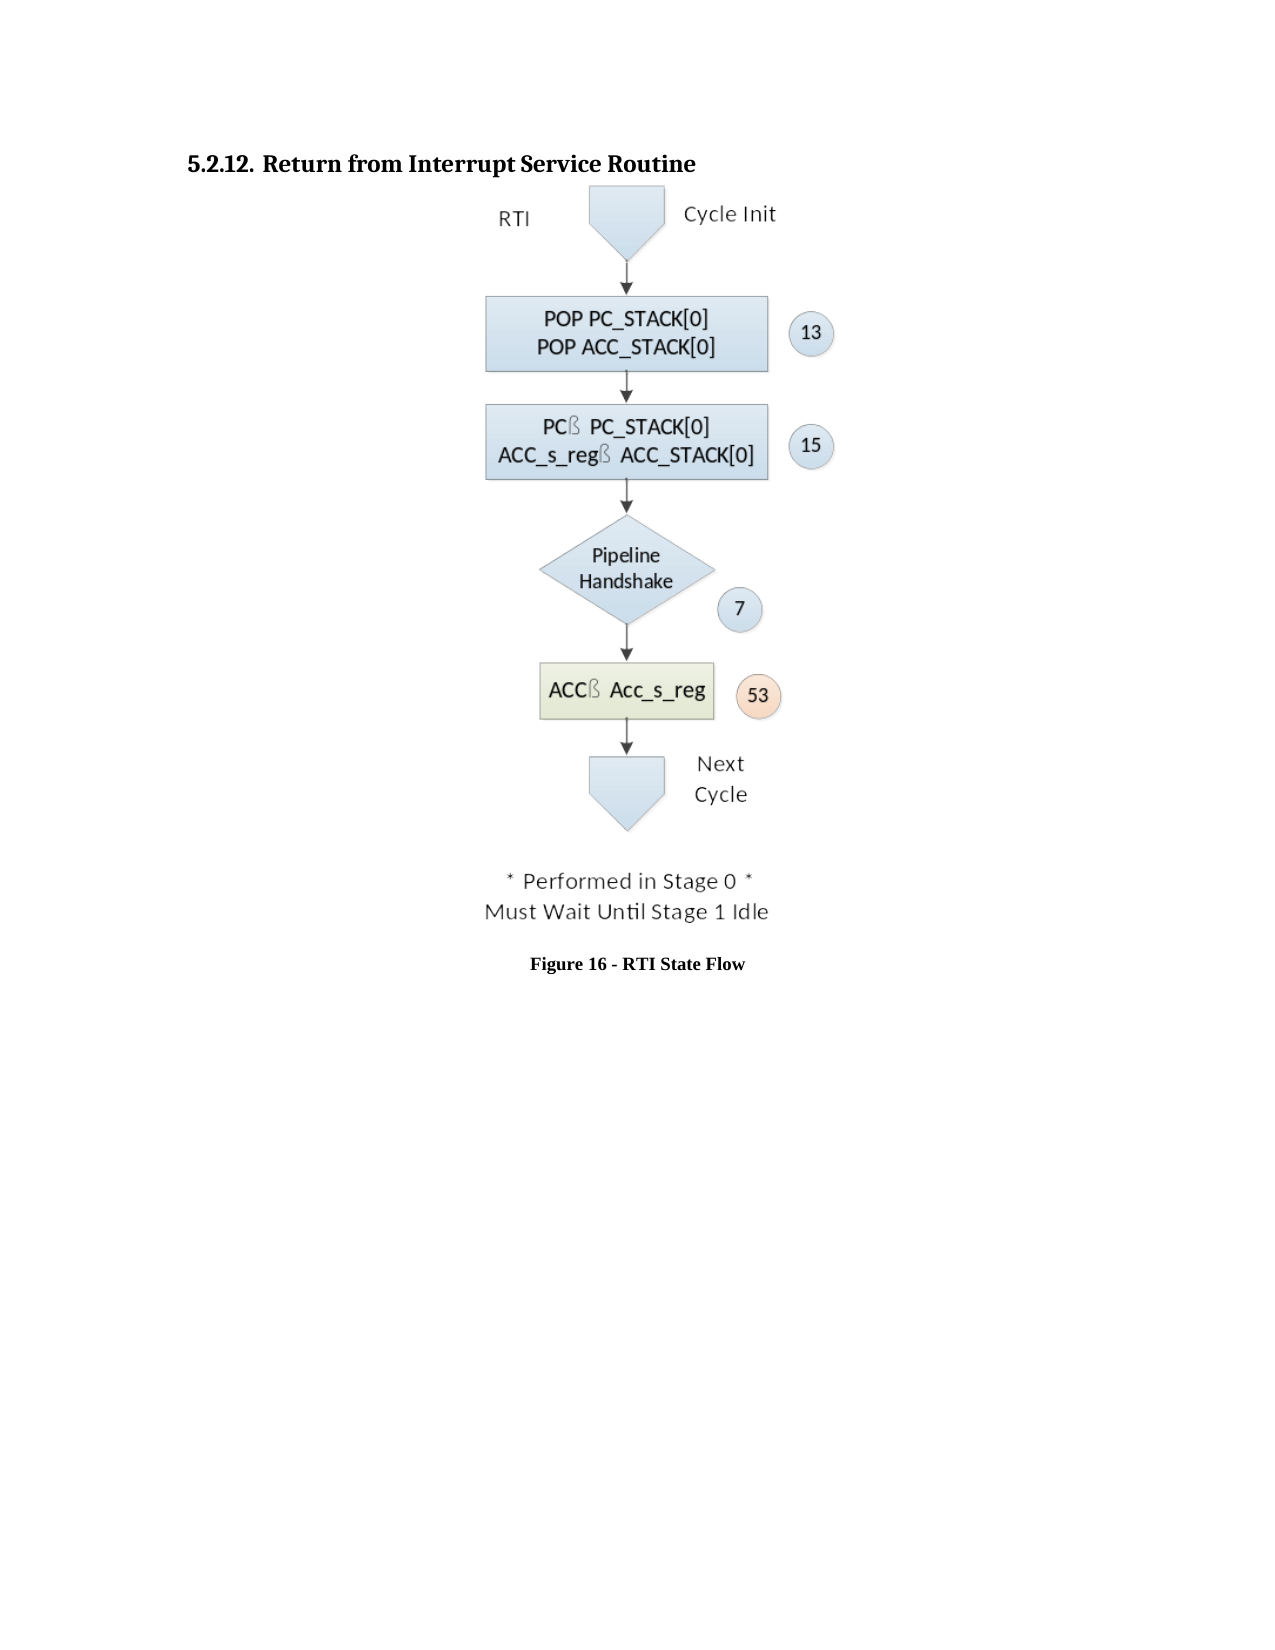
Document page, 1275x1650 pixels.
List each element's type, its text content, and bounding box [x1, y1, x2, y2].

subtitle Return from Interrupt Service Routine [187, 150, 1125, 179]
text Figure 16 - RTI State Flow [150, 953, 1125, 974]
